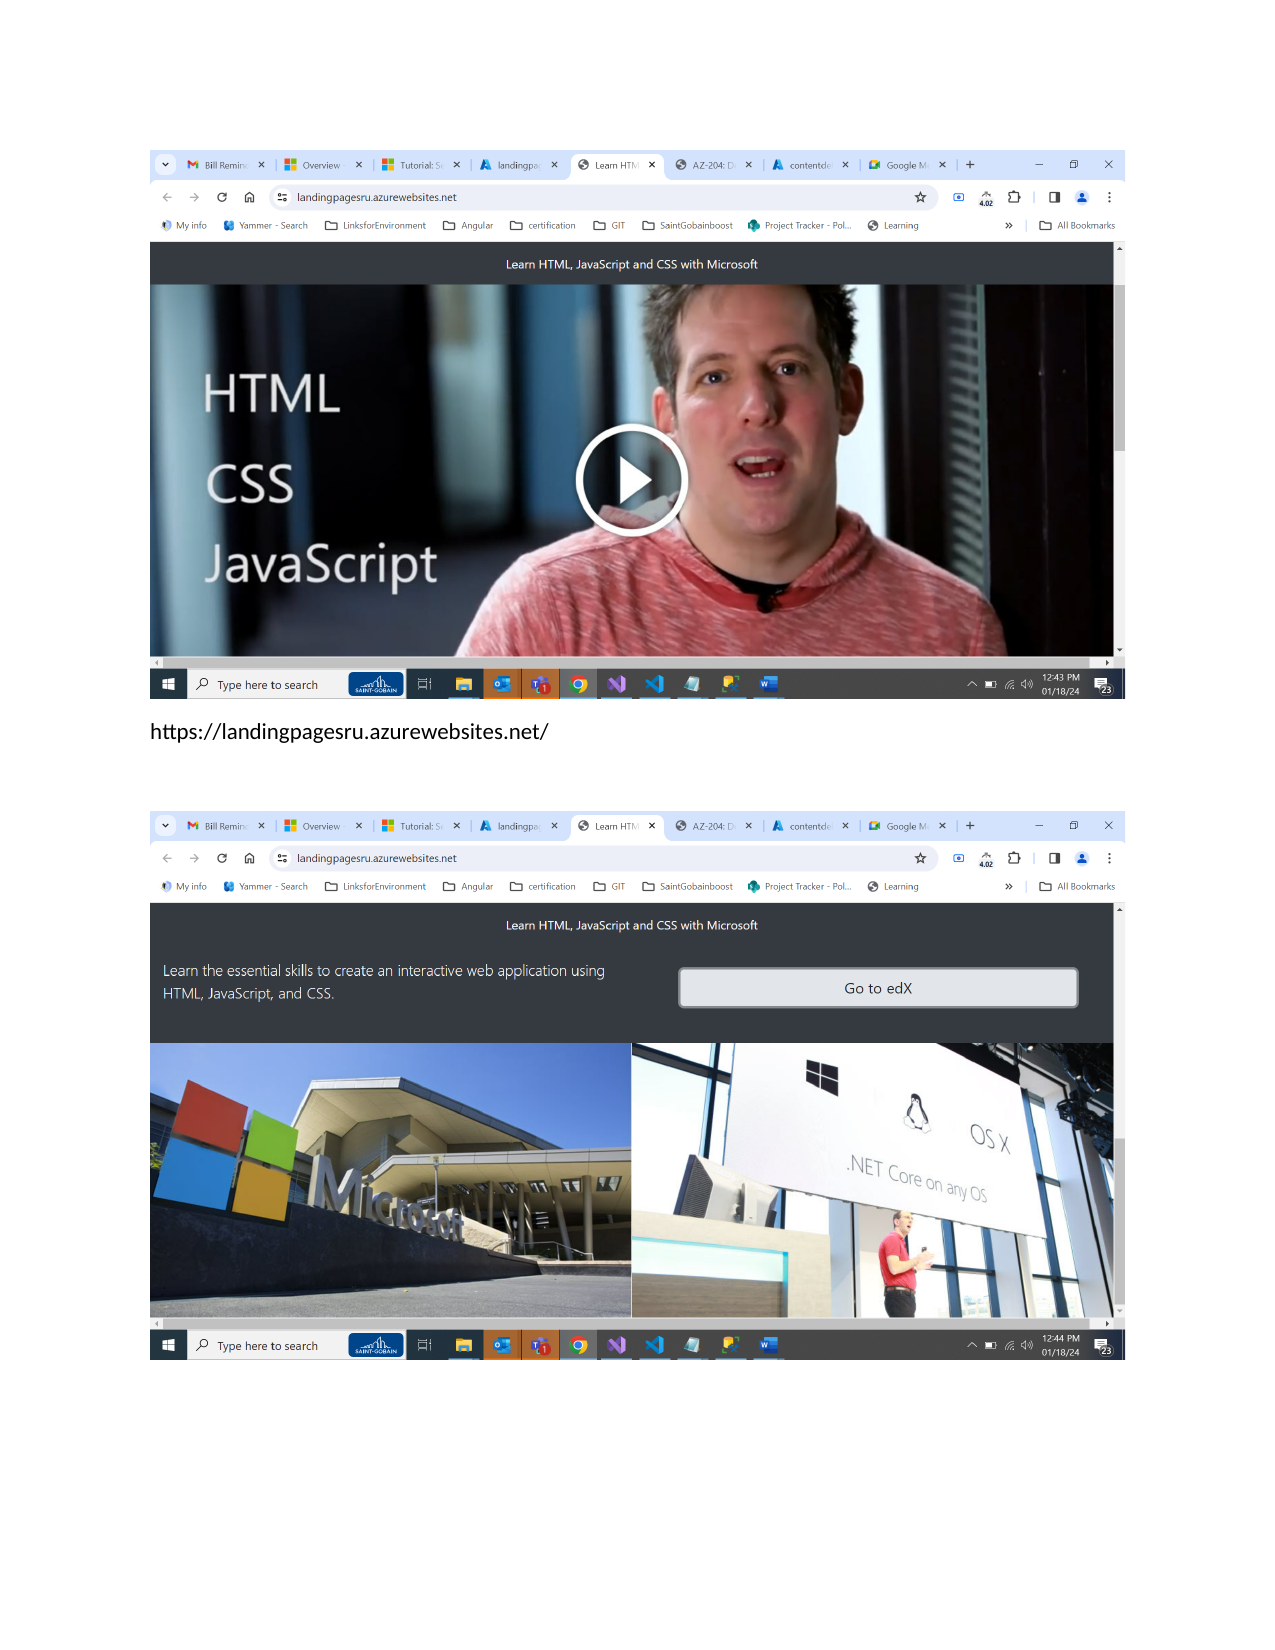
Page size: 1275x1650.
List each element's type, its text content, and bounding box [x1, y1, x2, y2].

picture [150, 811, 1125, 1360]
text https://landingpagesru.azurewebsites.net/ [150, 717, 1125, 745]
picture [150, 150, 1125, 699]
